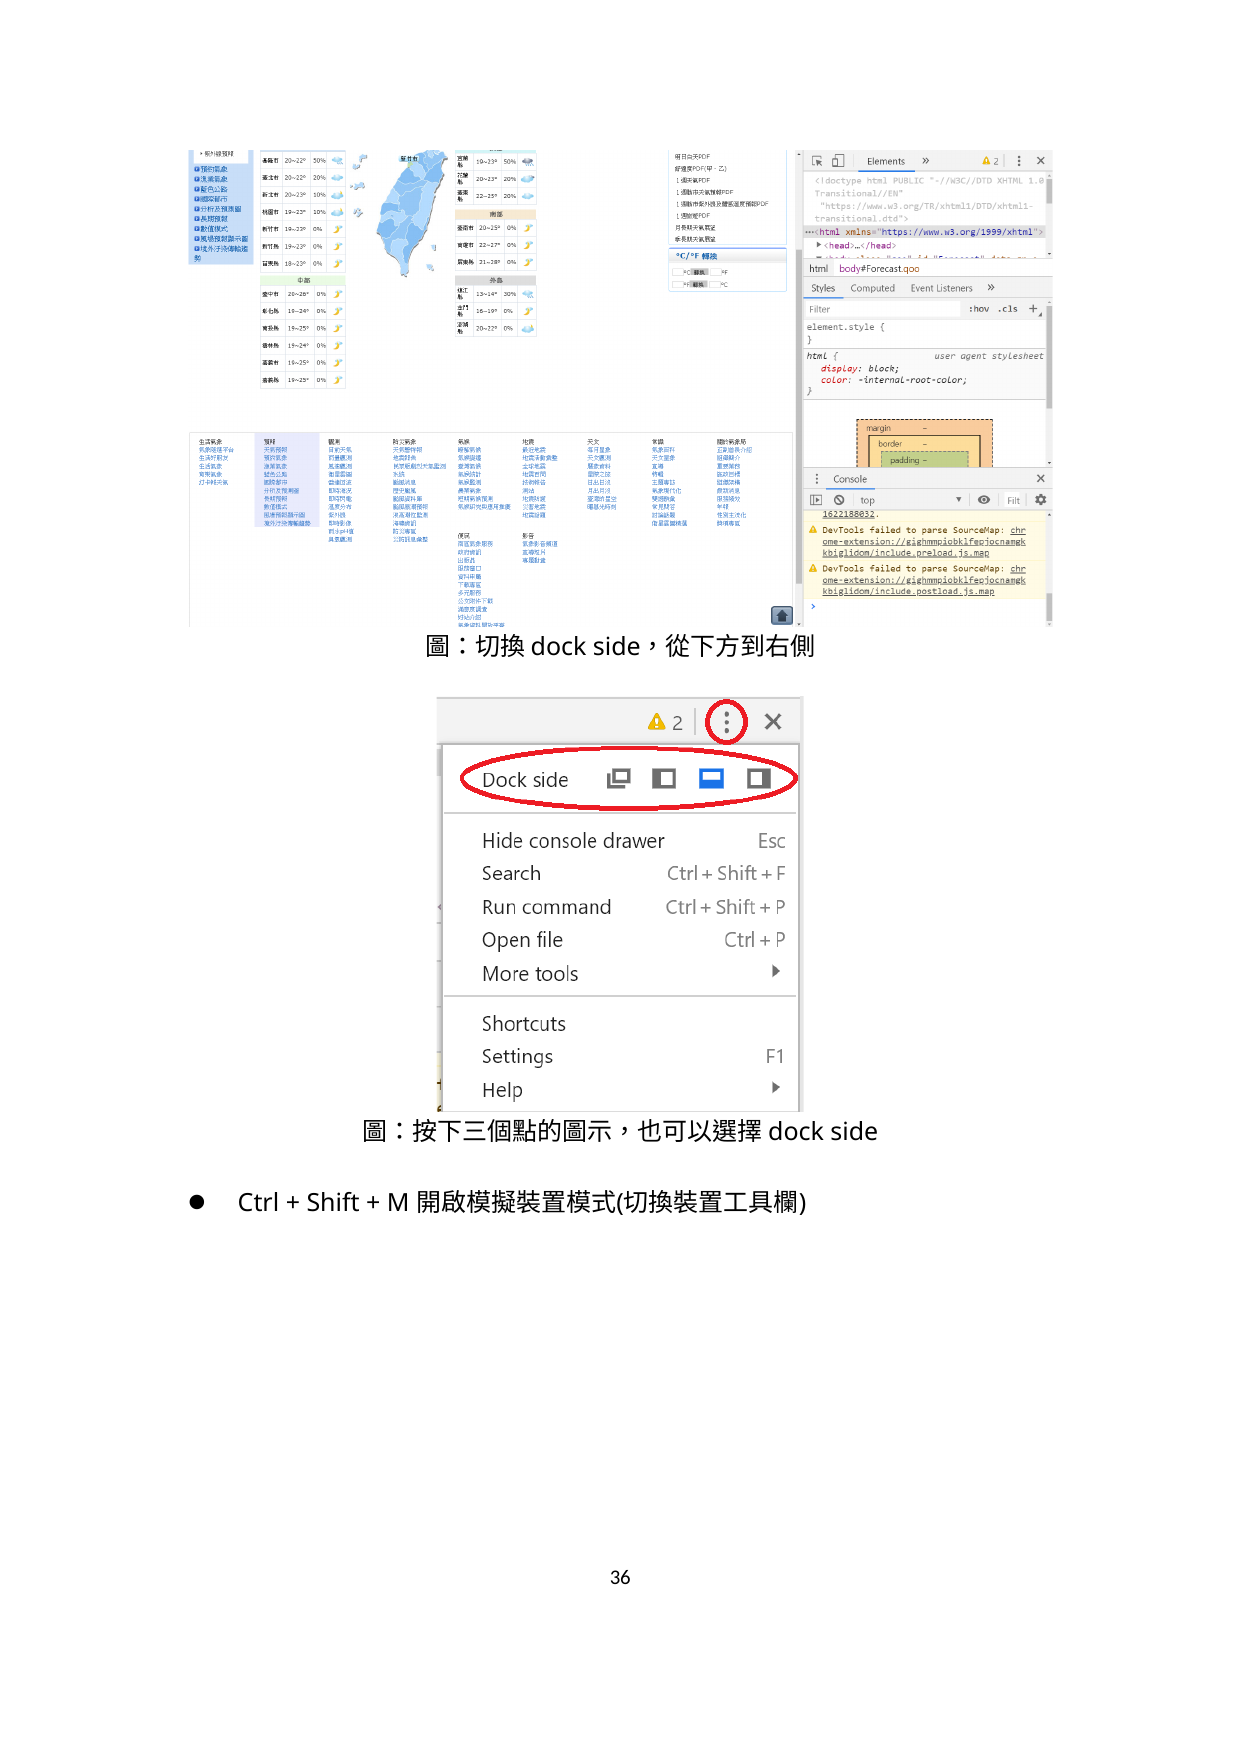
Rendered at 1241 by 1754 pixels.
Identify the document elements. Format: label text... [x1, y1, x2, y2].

text 圖：切換 dock side，從下方到右側 [187, 627, 1053, 662]
picture [187, 150, 1053, 627]
picture [436, 696, 804, 1112]
text 圖：按下三個點的圖示，也可以選擇 dock side [187, 1112, 1053, 1148]
list Ctrl + Shift + M 開啟模擬裝置模式(切換裝置工具欄) [187, 1182, 1053, 1218]
